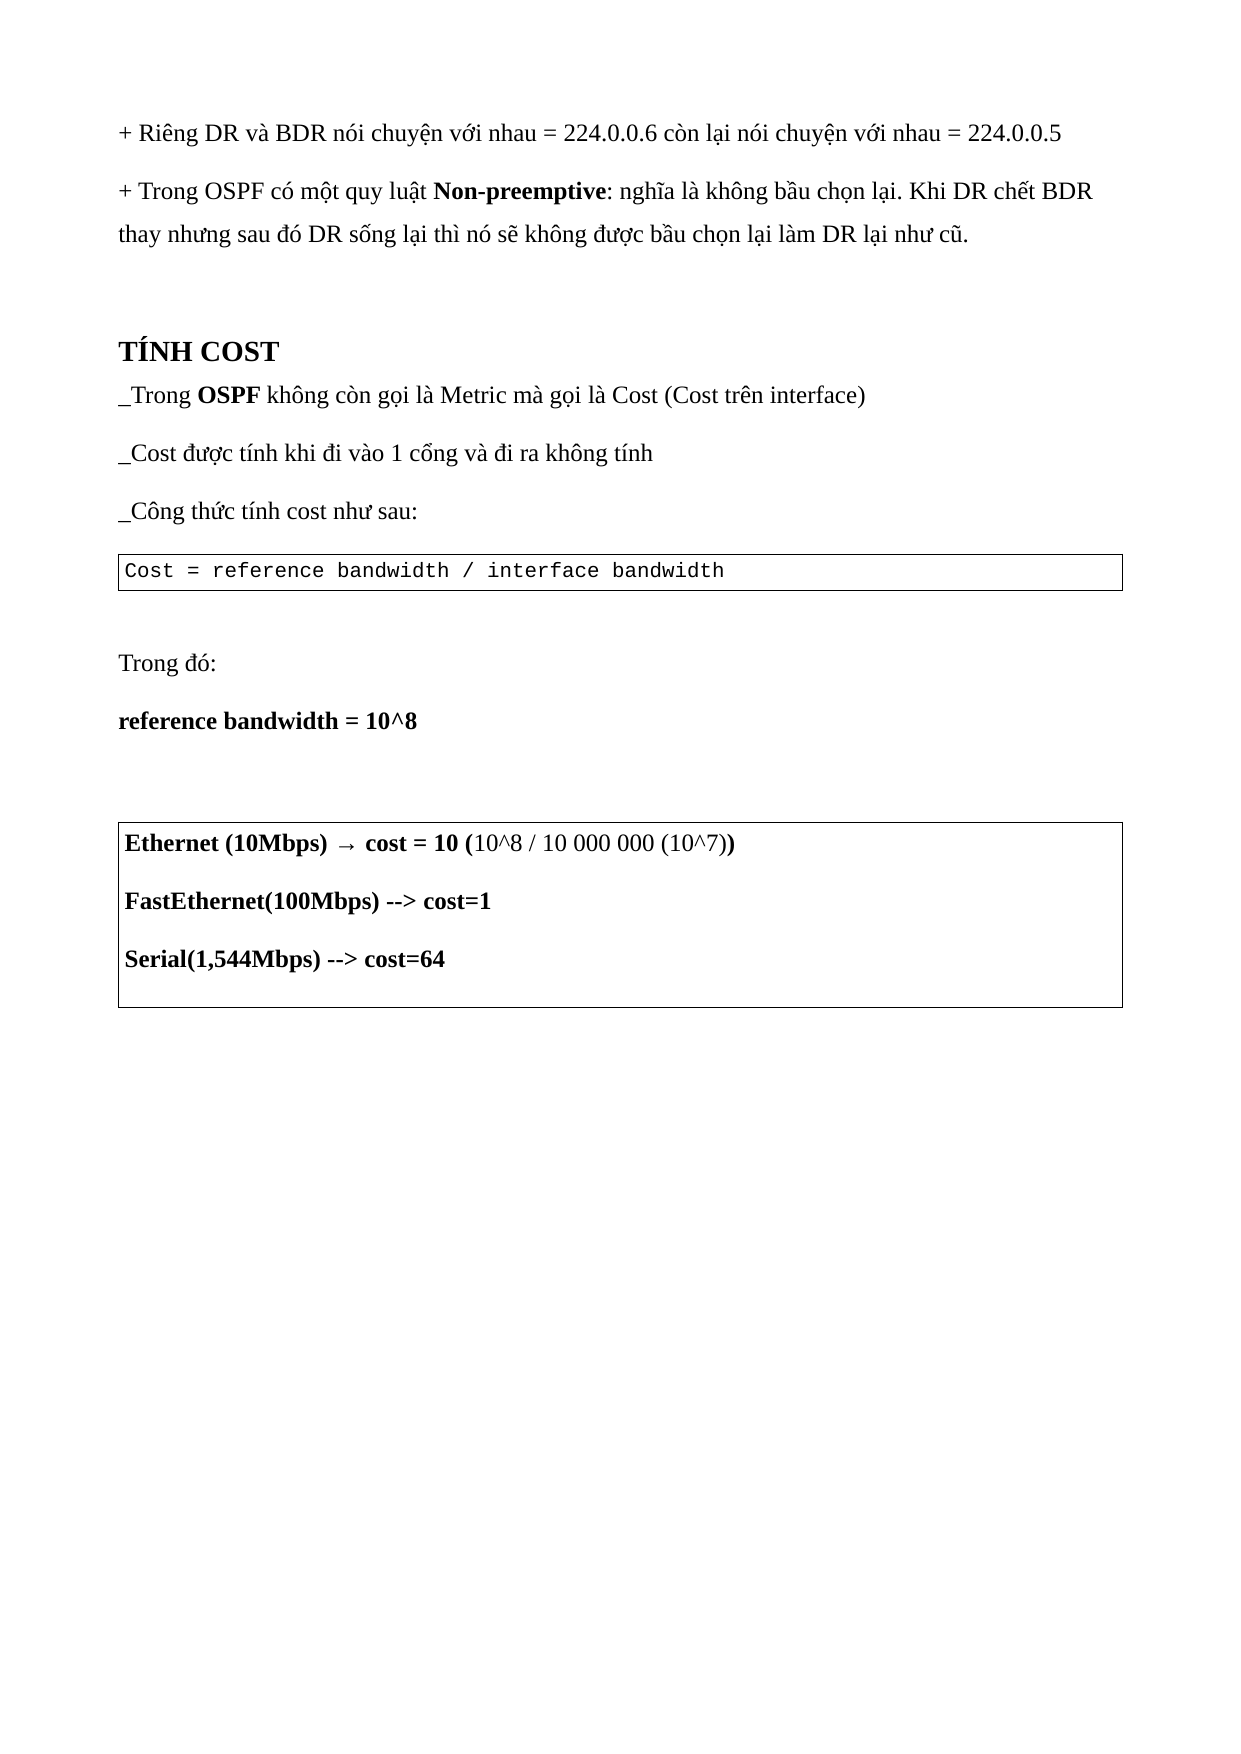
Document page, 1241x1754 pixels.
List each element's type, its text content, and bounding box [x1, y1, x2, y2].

text + Riêng DR và BDR nói chuyện với nhau = 224.0.0.6 còn lại nói chuyện với nhau = 224.0.0.5 [118, 118, 1122, 147]
table_header Ethernet (10Mbps) → cost = 10 (10^8 / 10 000 000 (10^7)) FastEthernet(100Mbps) --> cost=1 Serial(1,544Mbps) --> cost=64 [119, 823, 1122, 1007]
table_header Cost = reference bandwidth / interface bandwidth [119, 555, 1122, 590]
text + Trong OSPF có một quy luật Non-preemptive: nghĩa là không bầu chọn lại. Khi DR chết BDR thay nhưng sau đó DR sống lại thì nó sẽ không được bầu chọn lại làm DR lại như cũ. [118, 176, 1122, 248]
text _Cost được tính khi đi vào 1 cổng và đi ra không tính [118, 438, 1122, 467]
text Trong đó: [118, 648, 1122, 677]
text _Trong OSPF không còn gọi là Metric mà gọi là Cost (Cost trên interface) [118, 380, 1122, 409]
text _Công thức tính cost như sau: [118, 496, 1122, 524]
text reference bandwidth = 10^8 [118, 706, 1122, 735]
subtitle TÍNH COST [118, 334, 1122, 368]
